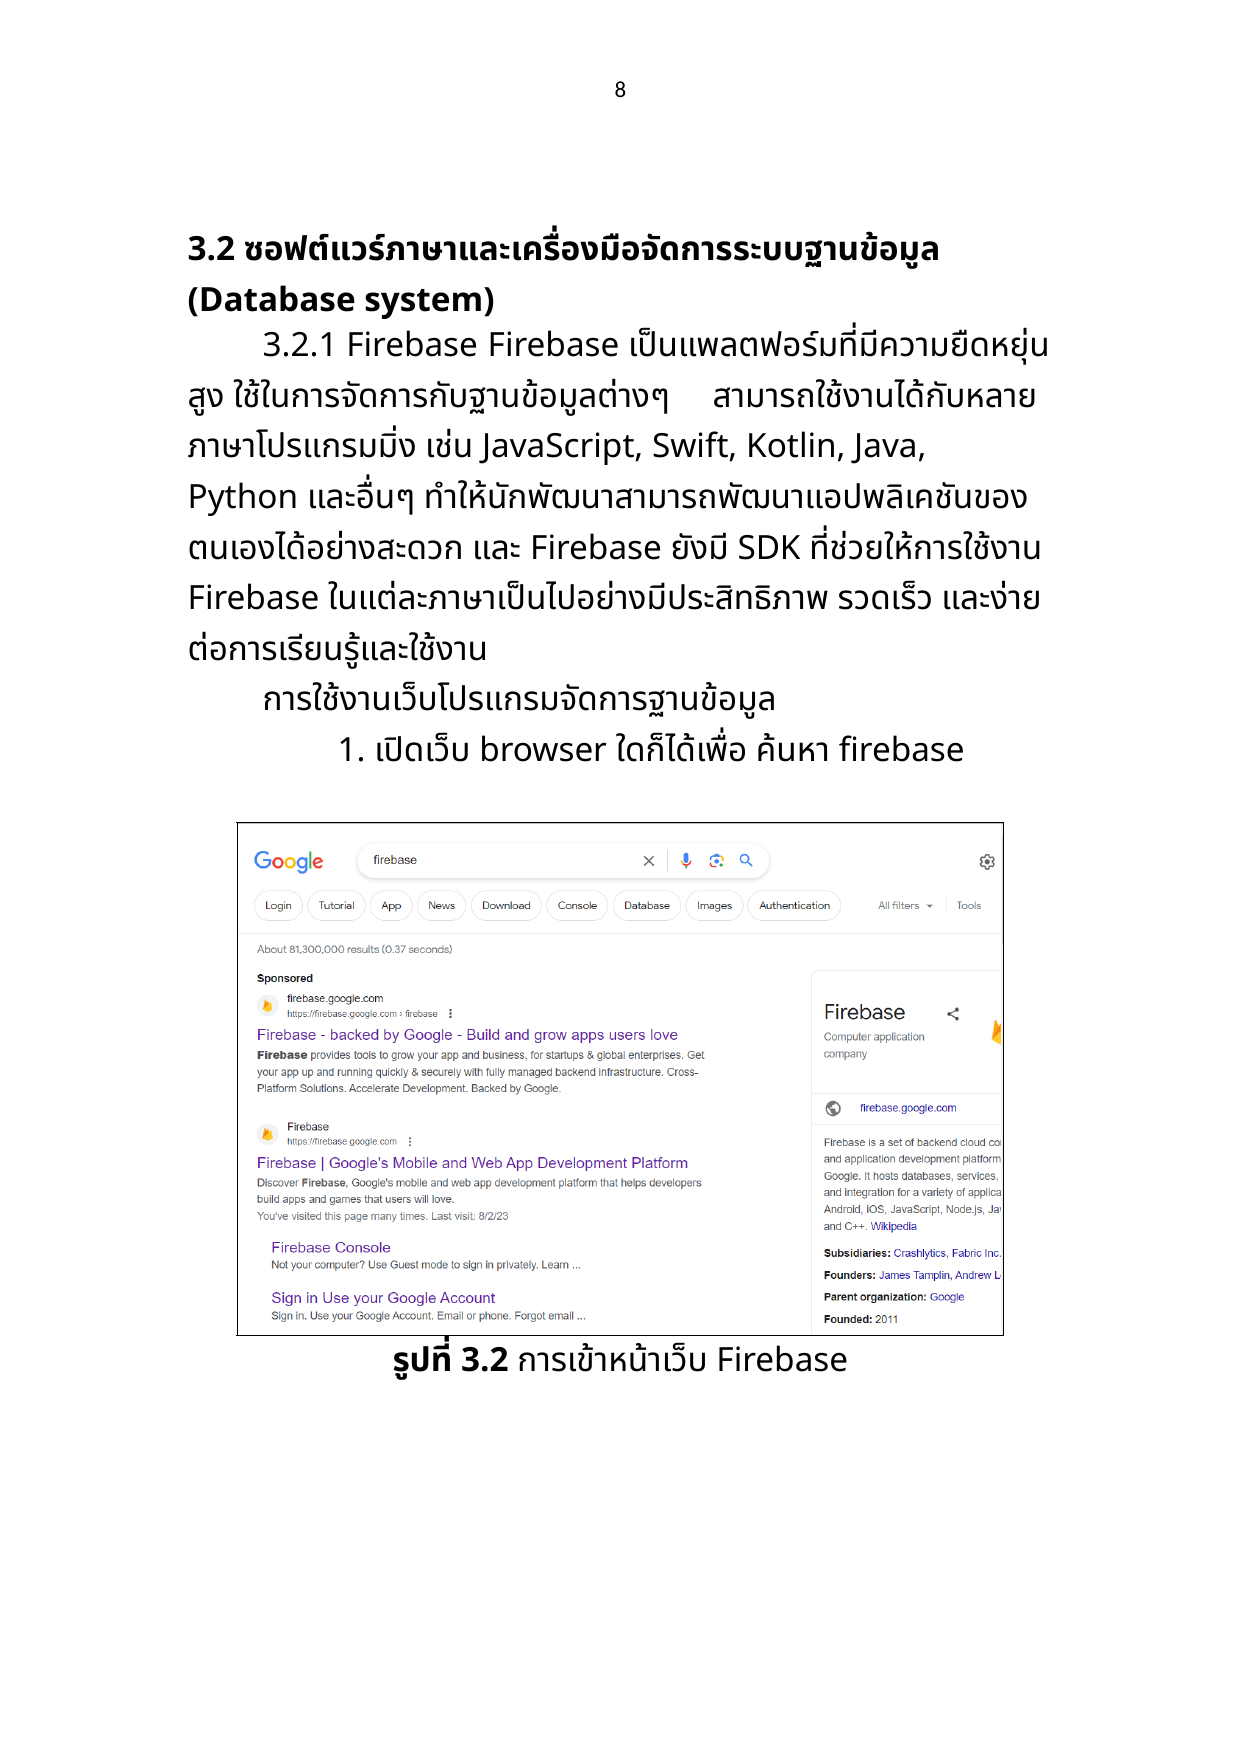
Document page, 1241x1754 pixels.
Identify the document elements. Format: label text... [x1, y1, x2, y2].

text 1. เปิดเว็บ browser ใดก็ได้เพื่อ ค้นหา firebase [187, 726, 1053, 776]
text 3.2.1 Firebase Firebase เป็นแพลตฟอร์มที่มีความยืดหยุ่นสูง ใช้ในการจัดการกับฐานข้อมูลต่างๆ สามารถใช้งานได้กับหลายภาษาโปรแกรมมิ่ง เช่น JavaScript, Swift, Kotlin, Java, Python และอื่นๆ ทำให้นักพัฒนาสามารถพัฒนาแอปพลิเคชันของตนเองได้อย่างสะดวก และ Firebase ยังมี SDK ที่ช่วยให้การใช้งาน Firebase ในแต่ละภาษาเป็นไปอย่างมีประสิทธิภาพ รวดเร็ว และง่ายต่อการเรียนรู้และใช้งาน [187, 321, 1053, 675]
text การใช้งานเว็บโปรแกรมจัดการฐานข้อมูล [187, 675, 1053, 726]
text รูปที่ 3.2 การเข้าหน้าเว็บ Firebase [187, 1335, 1053, 1386]
text 3.2 ซอฟต์แวร์ภาษาและเครื่องมือจัดการระบบฐานข้อมูล (Database system) [187, 225, 1053, 321]
picture [238, 823, 1003, 1335]
